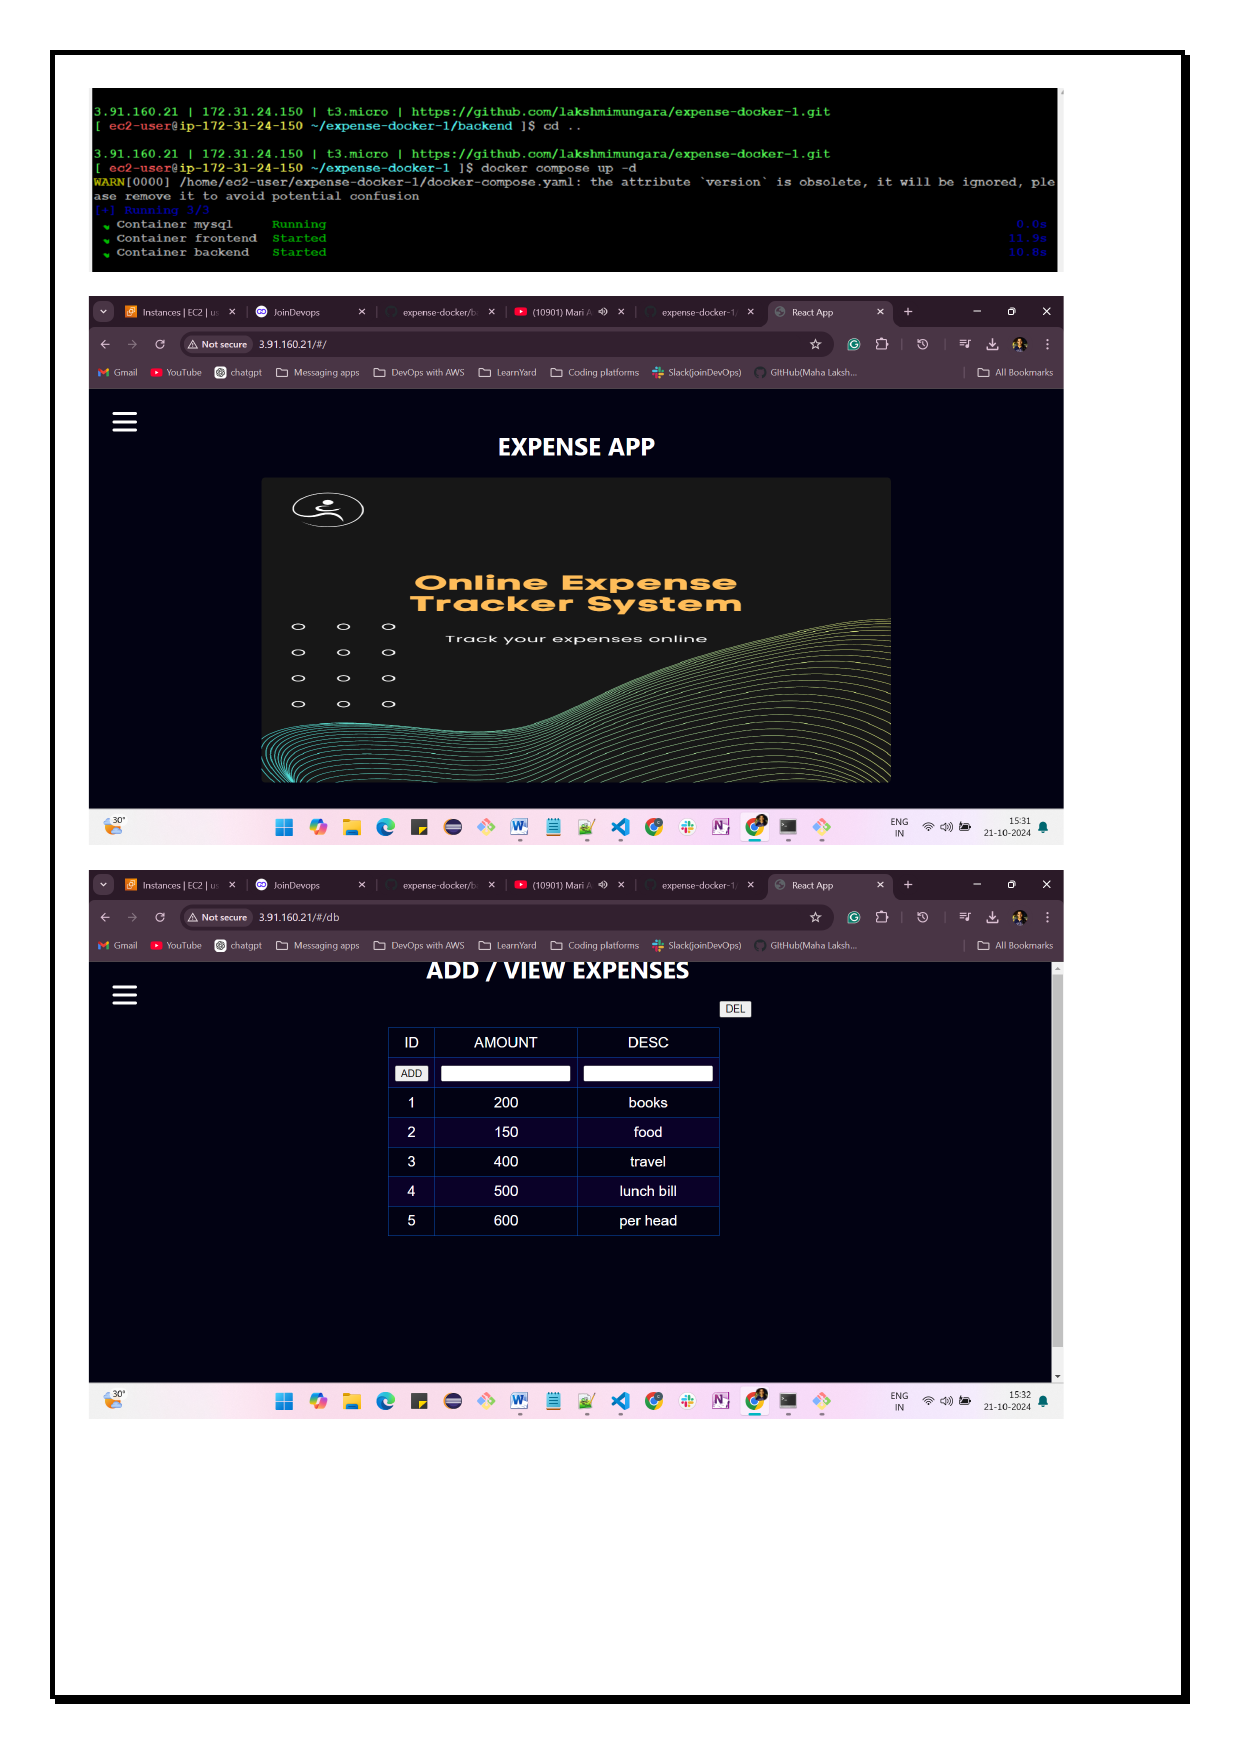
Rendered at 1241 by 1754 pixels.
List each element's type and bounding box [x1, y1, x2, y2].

picture [88, 870, 1064, 1419]
picture [88, 88, 1064, 272]
picture [88, 296, 1064, 845]
